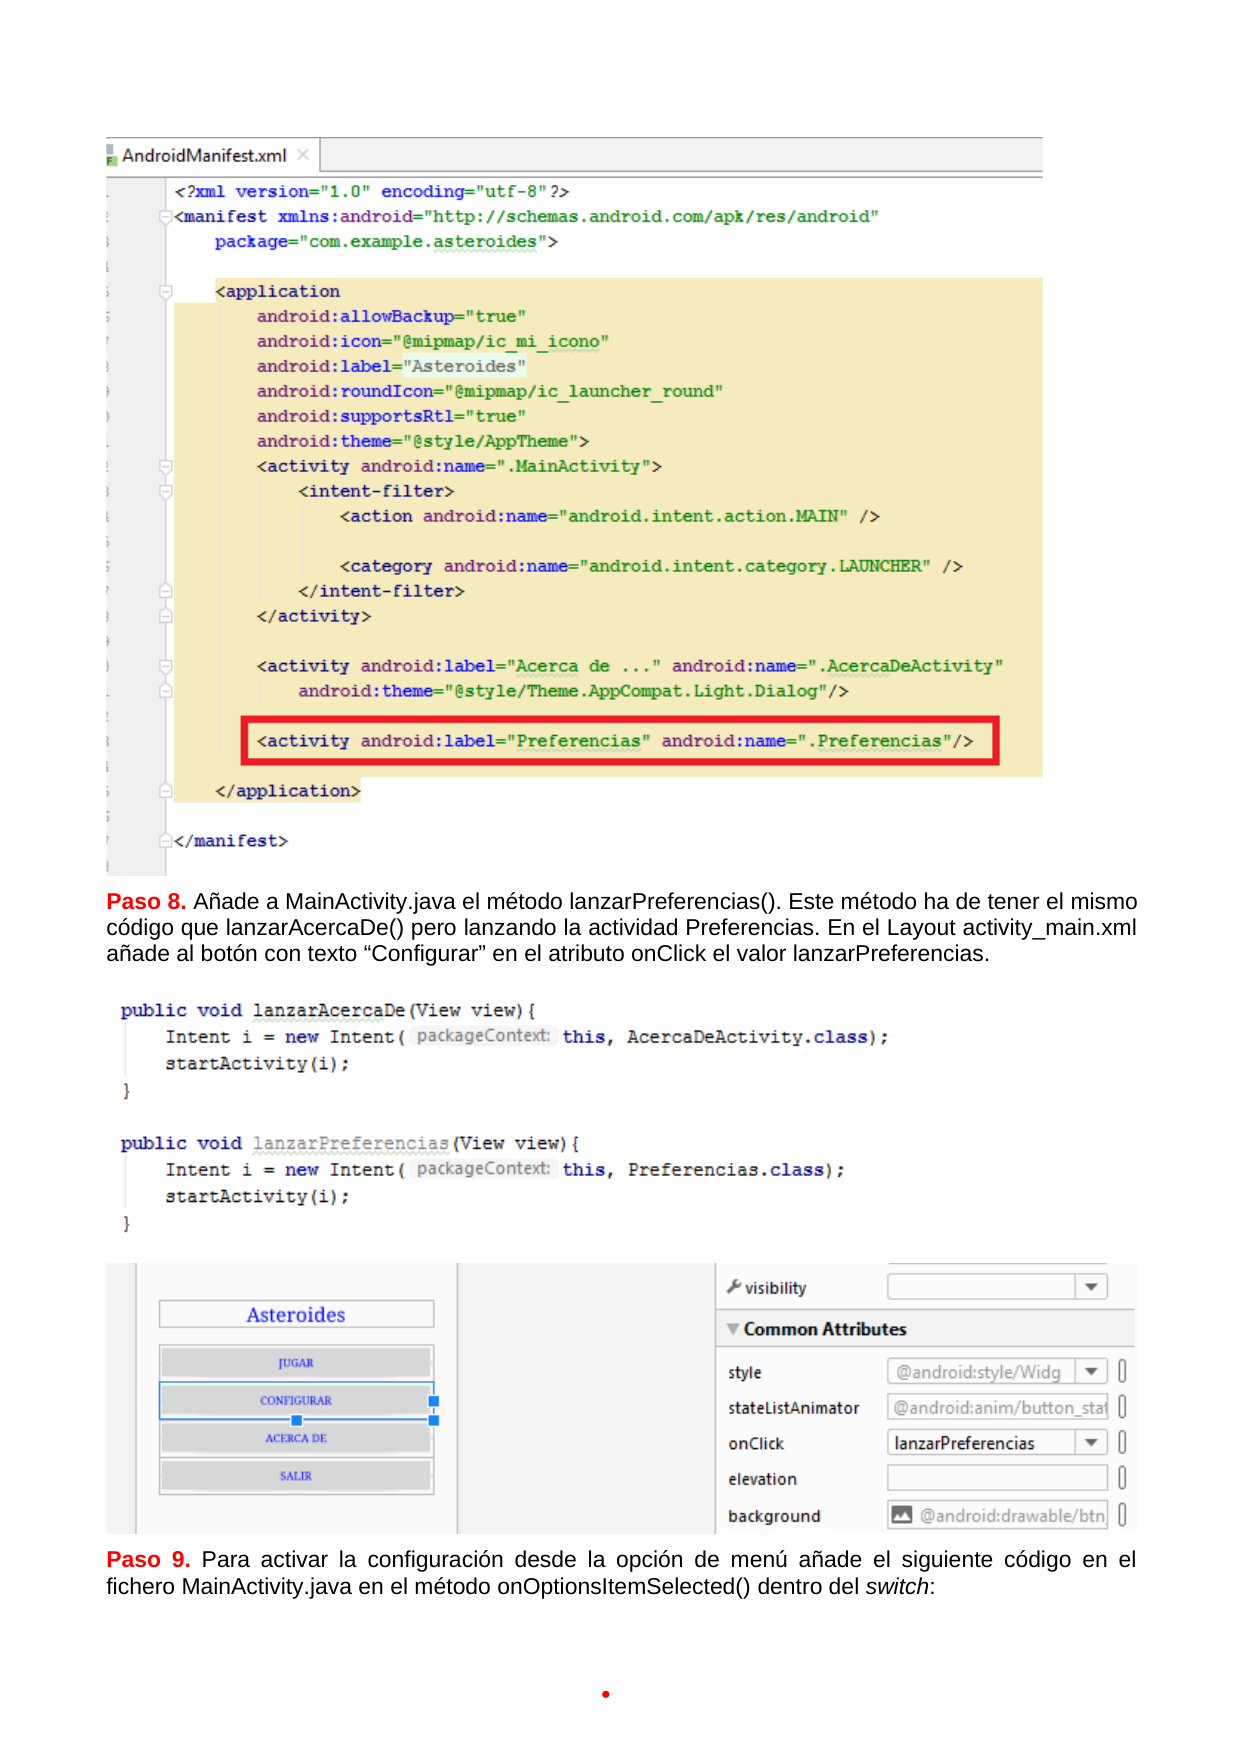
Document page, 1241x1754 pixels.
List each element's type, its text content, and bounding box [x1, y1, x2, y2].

picture [106, 979, 906, 1251]
text Paso 9. Para activar la configuración desde la opción de menú añade el siguiente código en el fichero MainActivity.java en el método onOptionsItemSelected() dentro del switch: [106, 1546, 1138, 1599]
text Paso 8. Añade a MainActivity.java el método lanzarPreferencias(). Este método ha de tener el mismo código que lanzarAcercaDe() pero lanzando la actividad Preferencias. En el Layout activity_main.xml añade al botón con texto “Configurar” en el atributo onClick el valor lanzarPreferencias. [106, 888, 1138, 967]
picture [106, 1263, 1138, 1534]
picture [106, 137, 1043, 876]
